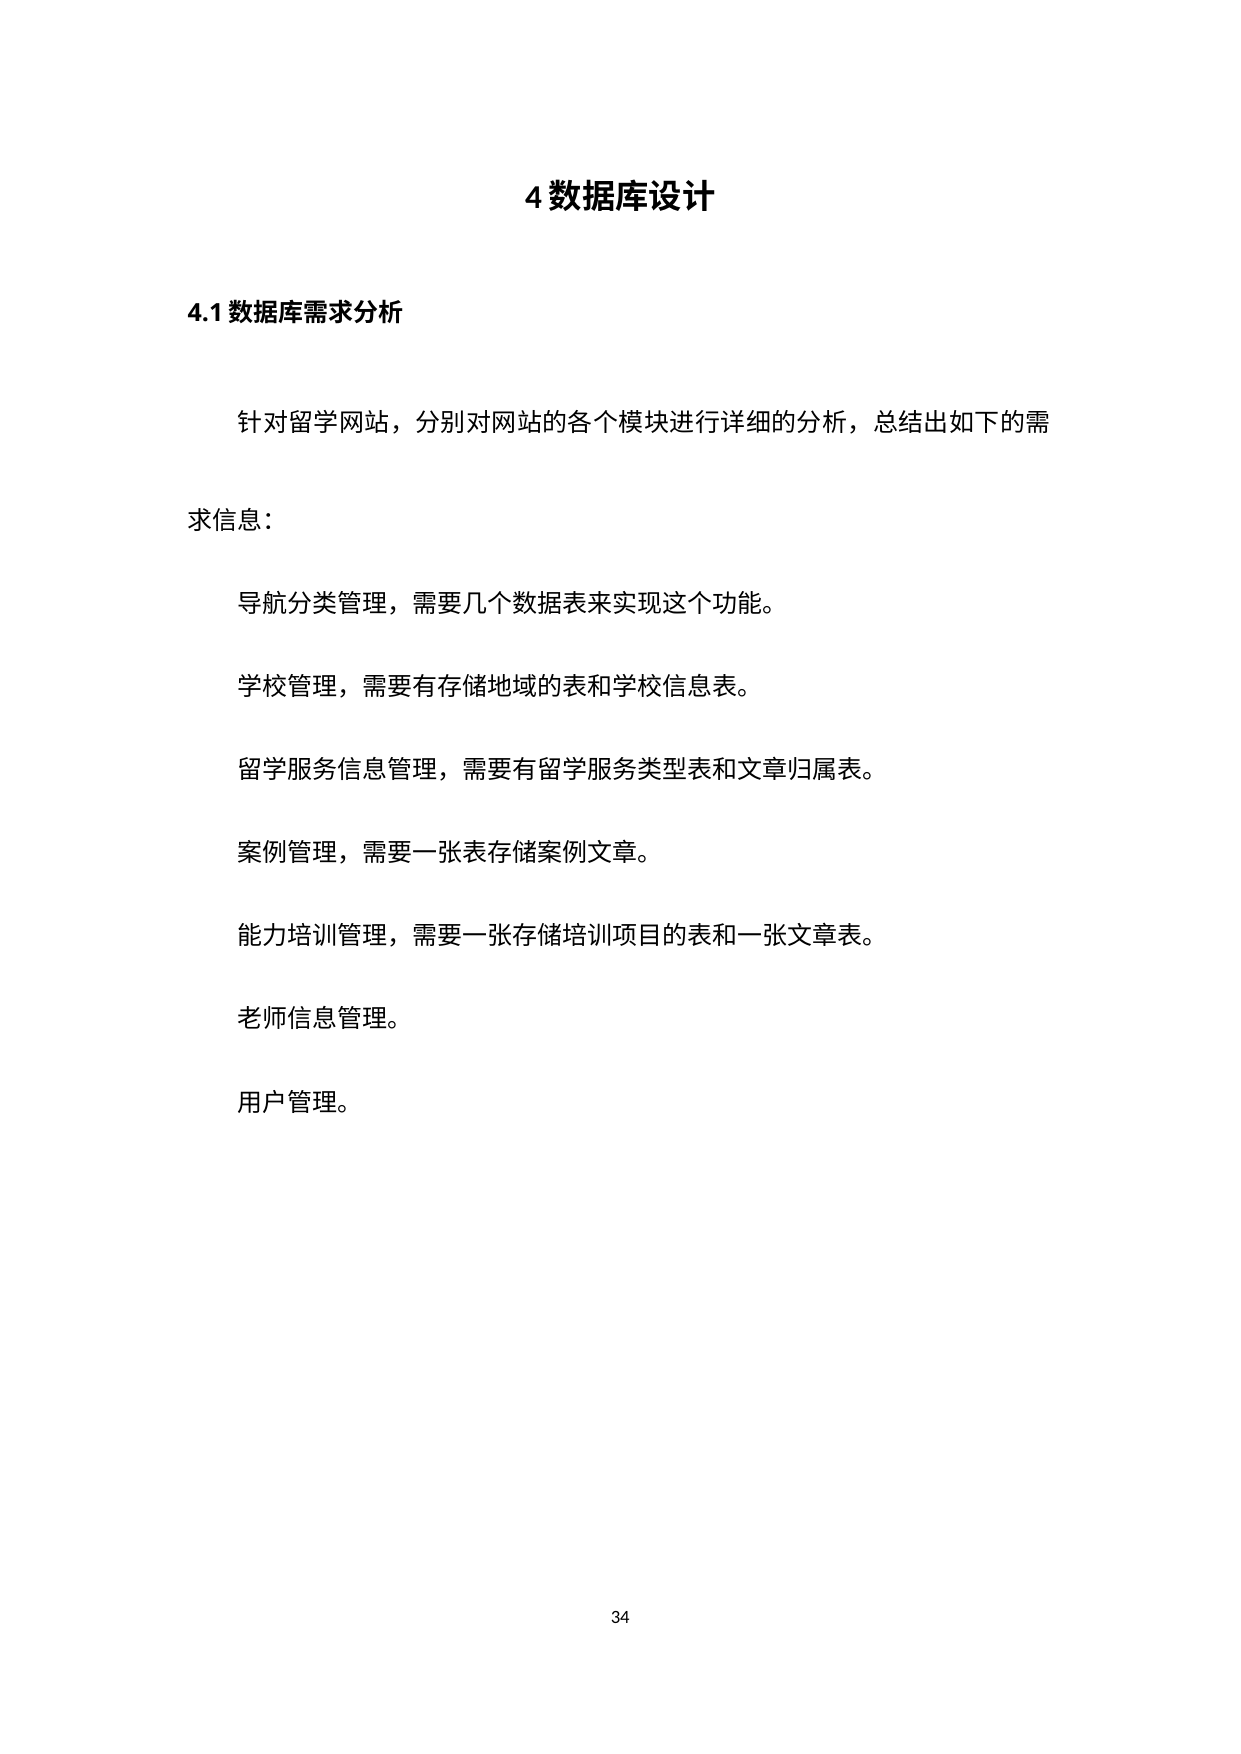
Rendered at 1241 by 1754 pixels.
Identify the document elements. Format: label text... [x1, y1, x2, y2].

subtitle 4数据库设计 [187, 162, 1053, 227]
text 学校管理，需要有存储地域的表和学校信息表。 [187, 652, 1053, 717]
text 案例管理，需要一张表存储案例文章。 [187, 818, 1053, 883]
text 针对留学网站，分别对网站的各个模块进行详细的分析，总结出如下的需求信息： [187, 388, 1053, 551]
text 导航分类管理，需要几个数据表来实现这个功能。 [187, 569, 1053, 634]
text 能力培训管理，需要一张存储培训项目的表和一张文章表。 [187, 901, 1053, 966]
text 用户管理。 [187, 1068, 1053, 1133]
subtitle 4.1数据库需求分析 [187, 278, 1053, 343]
text 留学服务信息管理，需要有留学服务类型表和文章归属表。 [187, 735, 1053, 800]
text 老师信息管理。 [187, 984, 1053, 1049]
